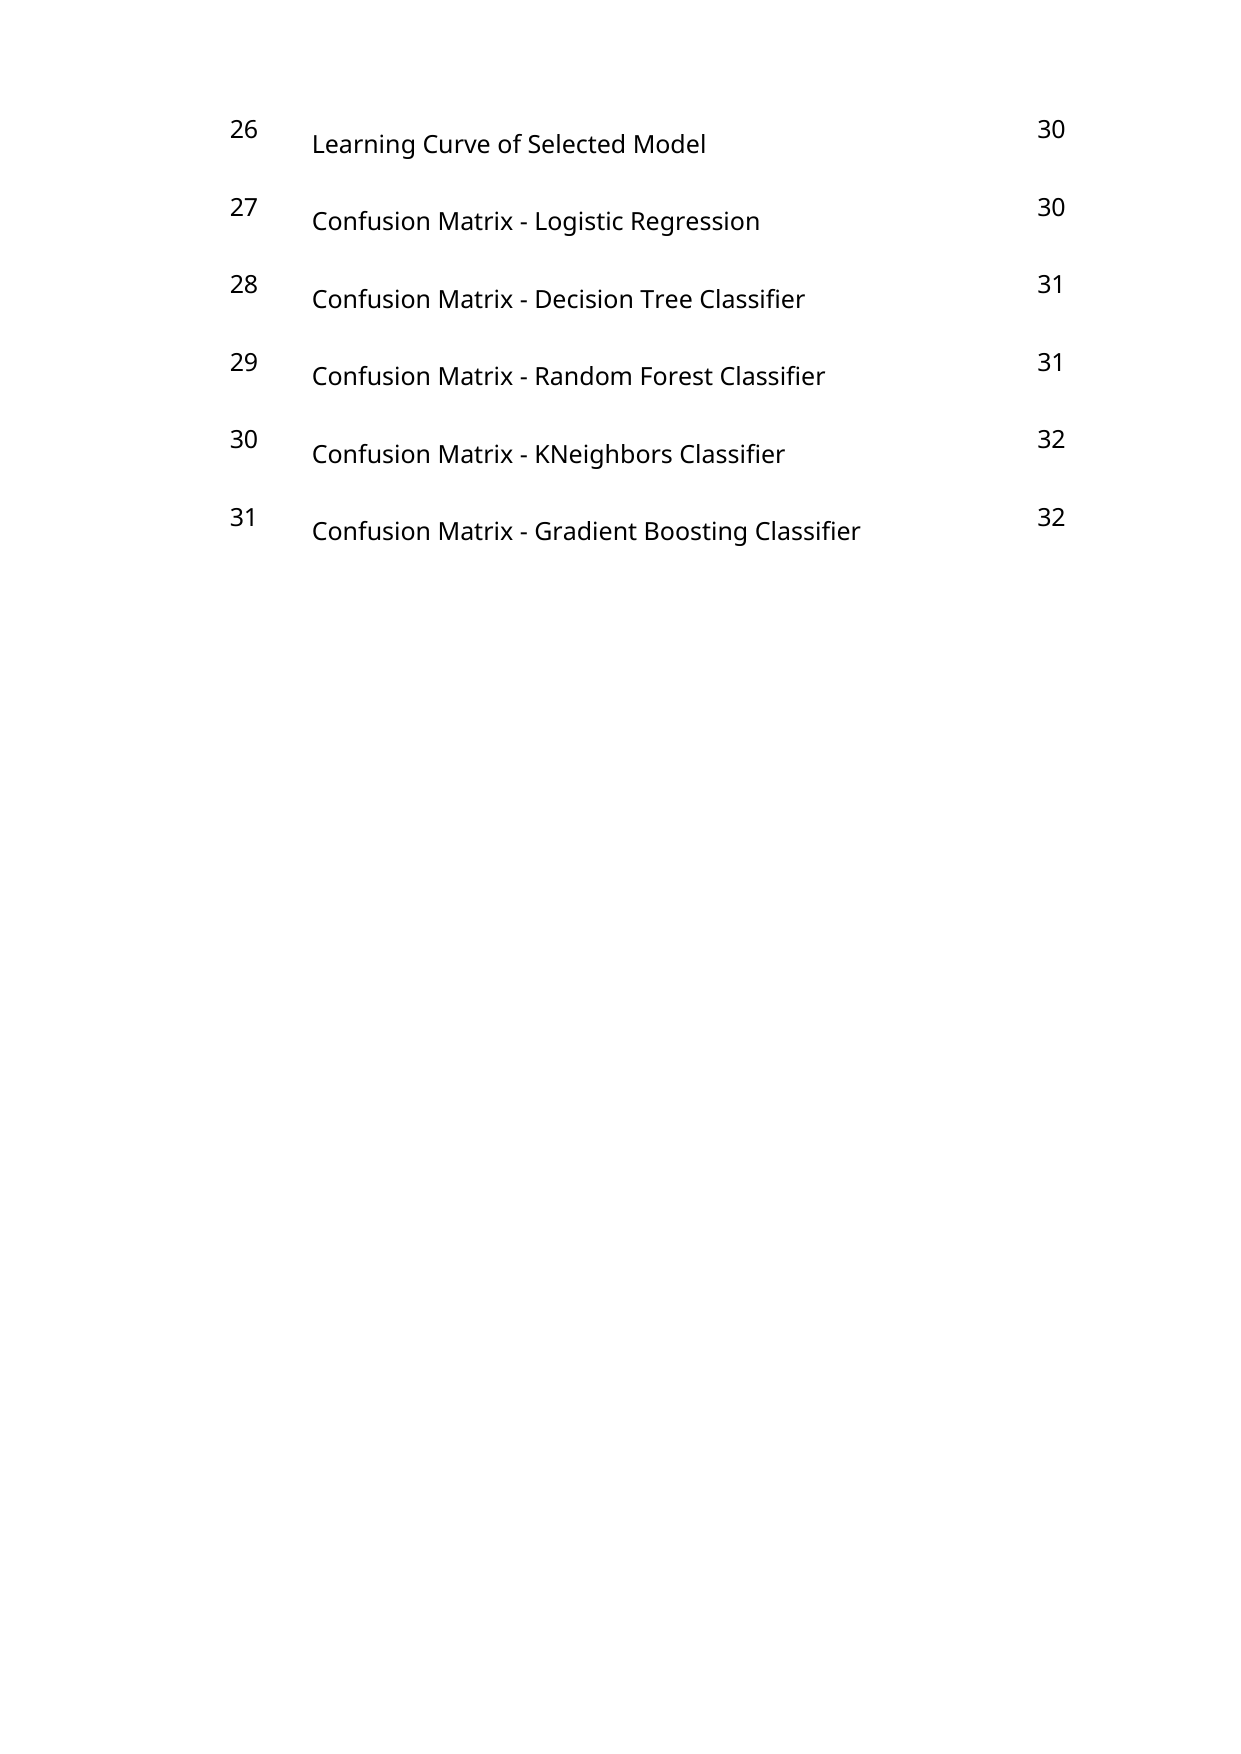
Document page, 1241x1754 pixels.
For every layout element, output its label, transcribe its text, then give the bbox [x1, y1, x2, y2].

table_cell 32 [990, 422, 1113, 499]
table_cell 28 [187, 267, 300, 344]
table_cell 31 [187, 499, 300, 577]
table_cell 31 [990, 344, 1113, 422]
table_cell Confusion Matrix - Gradient Boosting Classifier [300, 499, 990, 577]
table_cell Confusion Matrix - Decision Tree Classifier [300, 267, 990, 344]
table_header 26 [187, 112, 300, 189]
table_cell Confusion Matrix - KNeighbors Classifier [300, 422, 990, 499]
table_cell 32 [990, 499, 1113, 577]
table_cell 31 [990, 267, 1113, 344]
table_cell 30 [990, 190, 1113, 267]
table_cell Confusion Matrix - Random Forest Classifier [300, 344, 990, 422]
table_header 30 [990, 112, 1113, 189]
table_cell Confusion Matrix - Logistic Regression [300, 190, 990, 267]
table_cell 29 [187, 344, 300, 422]
table_header Learning Curve of Selected Model [300, 112, 990, 189]
table_cell 30 [187, 422, 300, 499]
table_cell 27 [187, 190, 300, 267]
